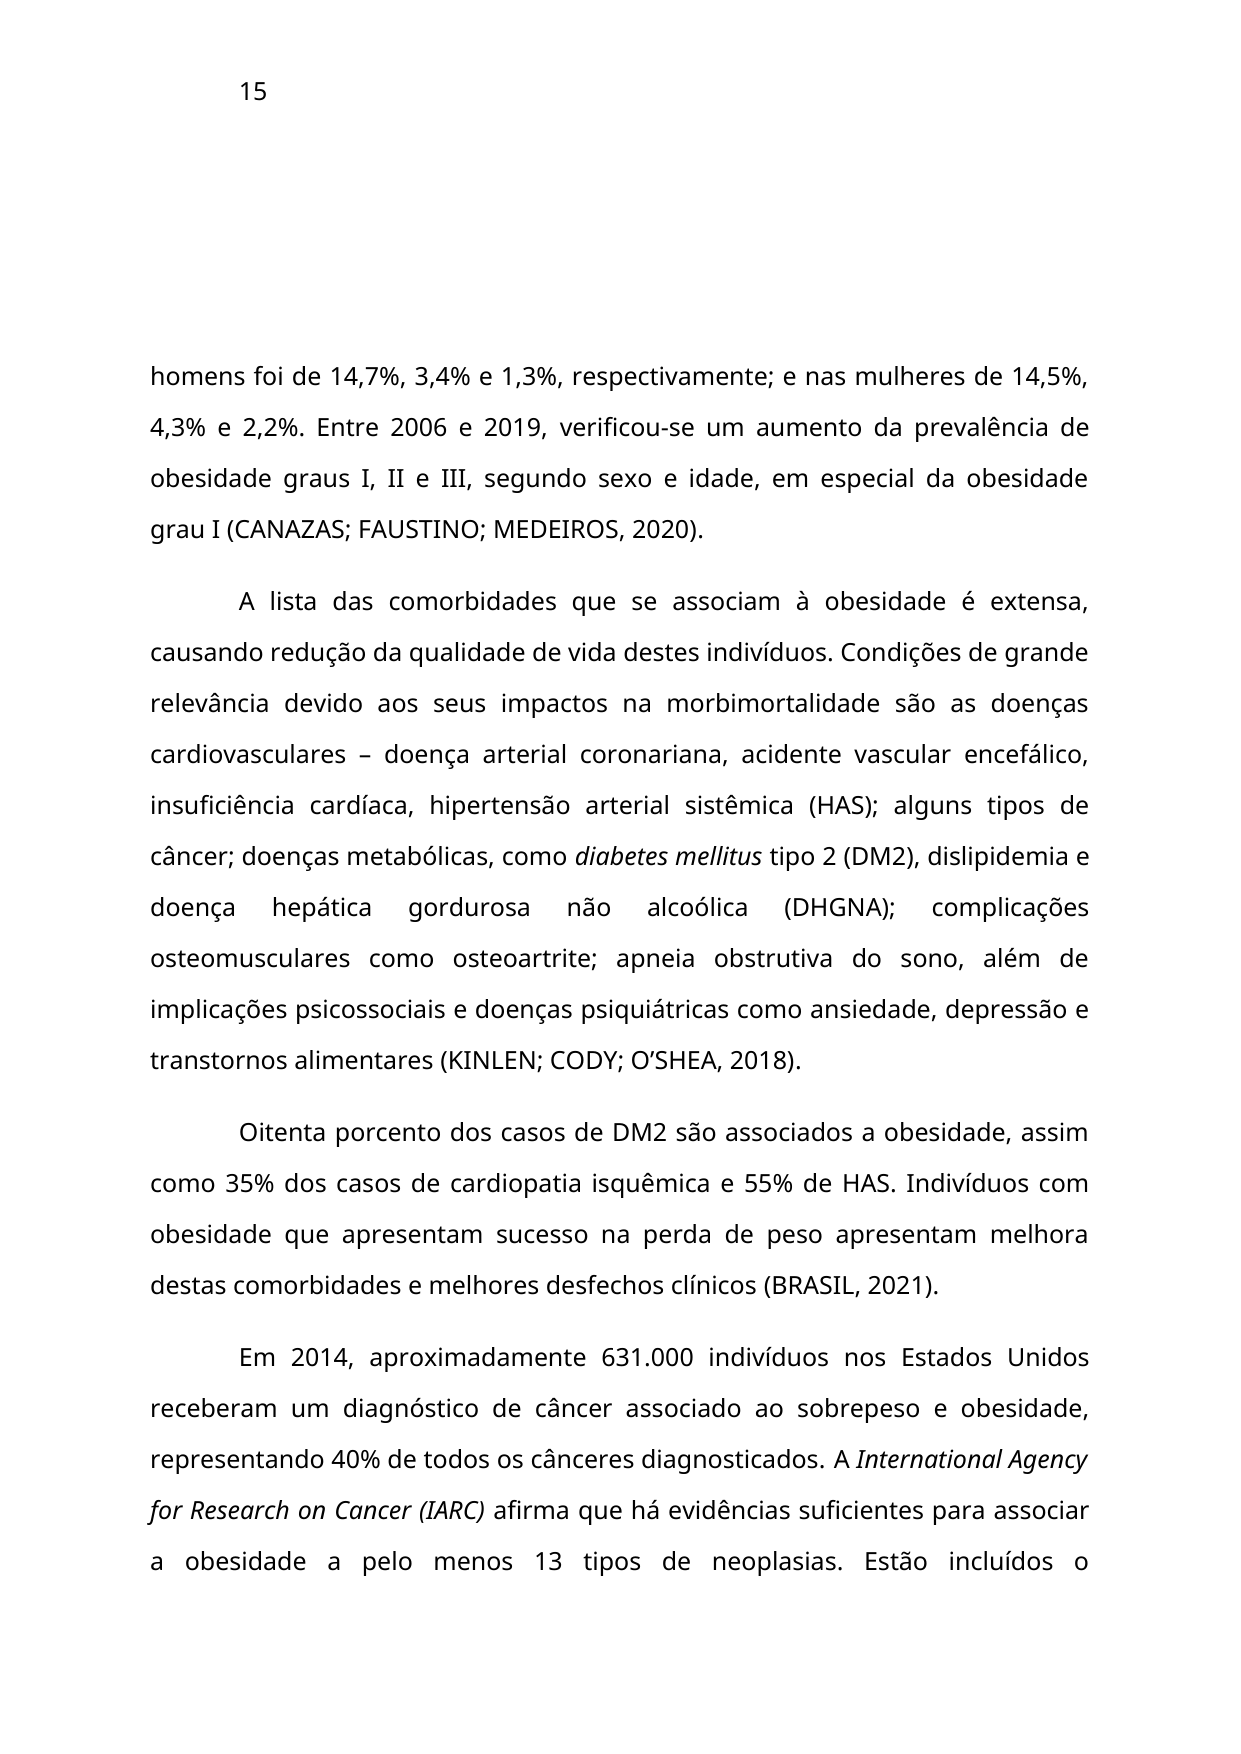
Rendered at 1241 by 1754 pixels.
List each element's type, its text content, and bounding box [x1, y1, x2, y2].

text Oitenta porcento dos casos de DM2 são associados a obesidade, assim como 35% dos casos de cardiopatia isquêmica e 55% de HAS. Indivíduos com obesidade que apresentam sucesso na perda de peso apresentam melhora destas comorbidades e melhores desfechos clínicos . [150, 1115, 1090, 1302]
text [150, 1340, 1090, 1578]
text A lista das comorbidades que se associam à obesidade é extensa, causando redução da qualidade de vida destes indivíduos. Condições de grande relevância devido aos seus impactos na morbimortalidade são as doenças cardiovasculares – doença arterial coronariana, acidente vascular encefálico, insuficiência cardíaca, hipertensão arterial sistêmica (HAS); alguns tipos de câncer; doenças metabólicas, como diabetes mellitus tipo 2 (DM2), dislipidemia e doença hepática gordurosa não alcoólica (DHGNA); complicações osteomusculares como osteoartrite; apneia obstrutiva do sono, além de implicações psicossociais e doenças psiquiátricas como ansiedade, depressão e transtornos alimentares . [150, 584, 1090, 1077]
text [150, 359, 1090, 546]
